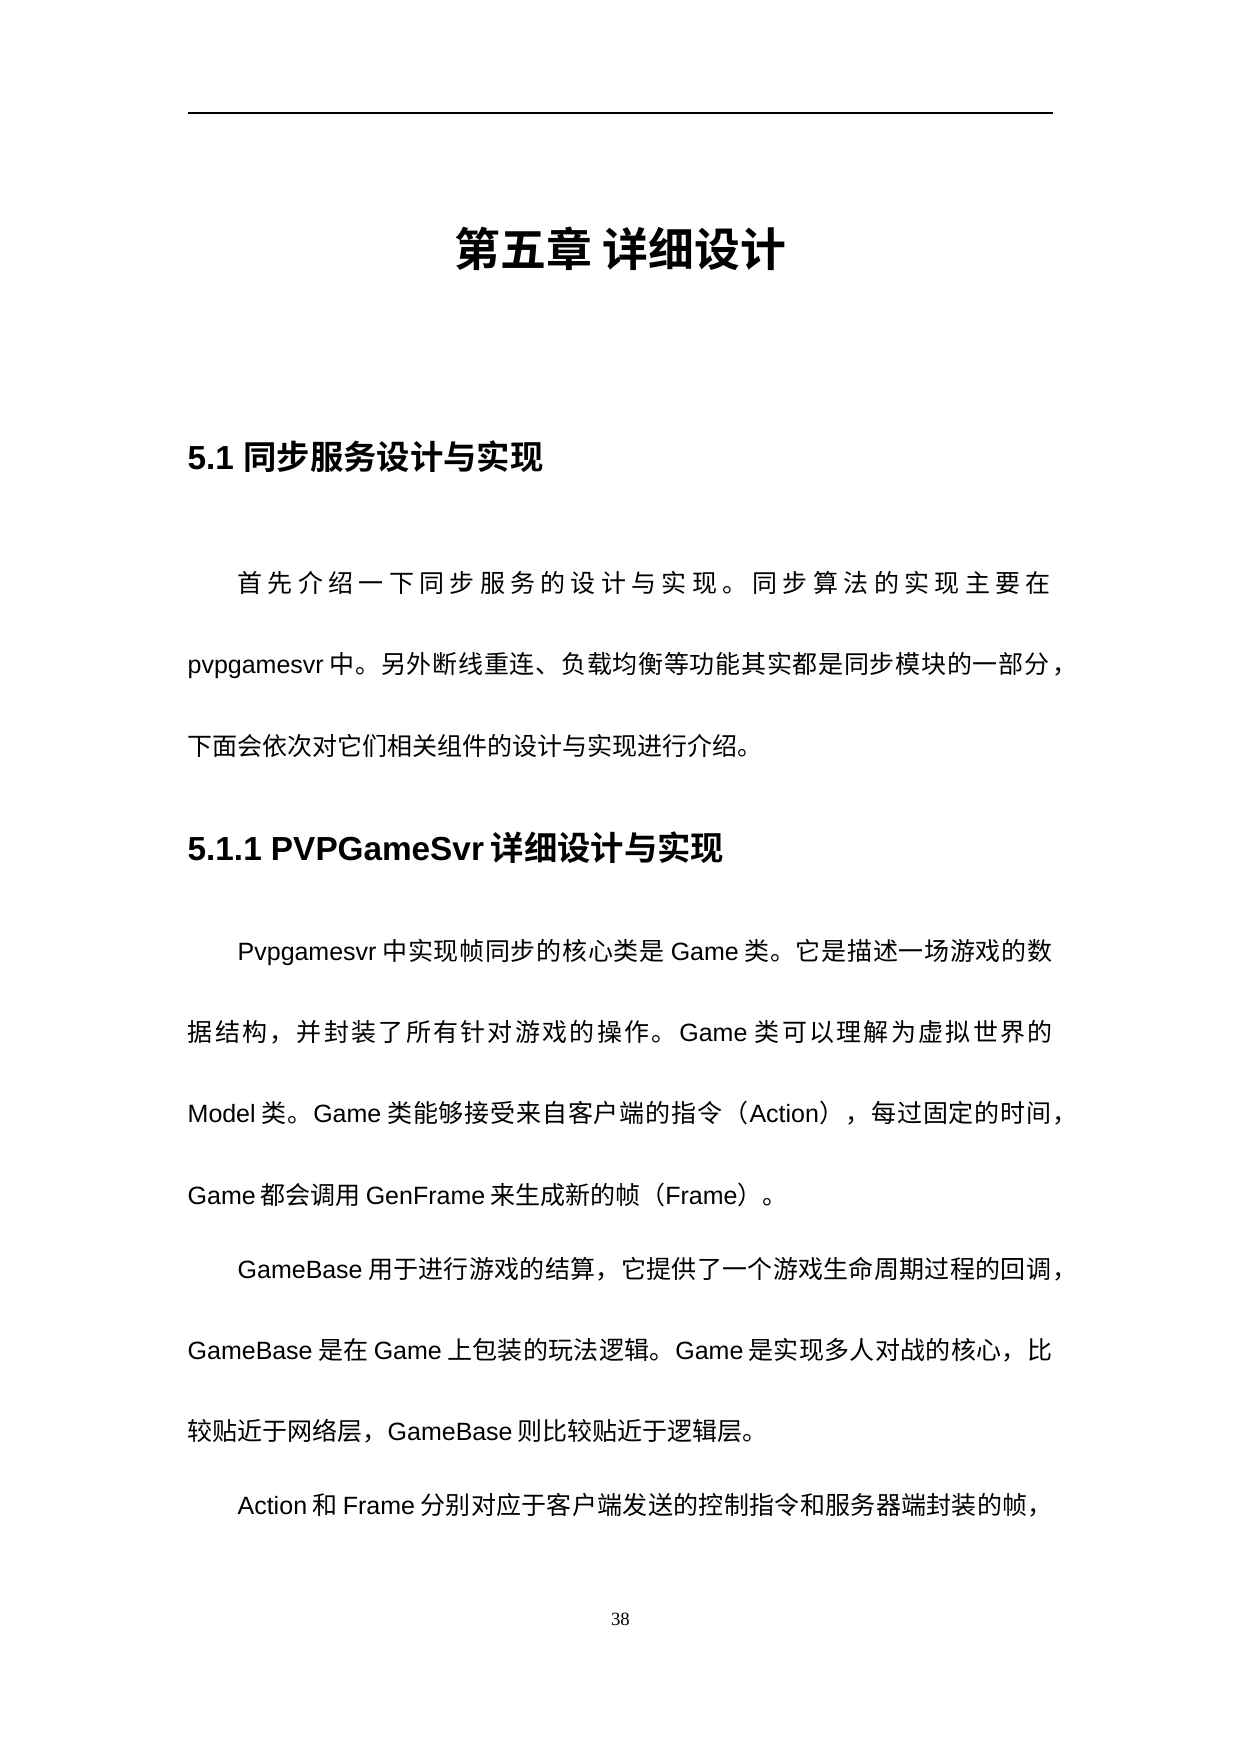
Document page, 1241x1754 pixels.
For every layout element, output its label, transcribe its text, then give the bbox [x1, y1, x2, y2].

text 首先介绍一下同步服务的设计与实现。同步算法的实现主要在pvpgamesvr中。另外断线重连、负载均衡等功能其实都是同步模块的一部分，下面会依次对它们相关组件的设计与实现进行介绍。 [187, 549, 1053, 777]
text Pvpgamesvr中实现帧同步的核心类是Game类。它是描述一场游戏的数据结构，并封装了所有针对游戏的操作。Game类可以理解为虚拟世界的Model类。Game类能够接受来自客户端的指令（Action），每过固定的时间，Game都会调用GenFrame来生成新的帧（Frame）。 [187, 917, 1053, 1226]
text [187, 1471, 1053, 1536]
subtitle 第五章 详细设计 [187, 197, 1053, 295]
subtitle 5.1 同步服务设计与实现 [187, 422, 1053, 487]
text 5.1.1 PVPGameSvr详细设计与实现 [187, 813, 1053, 878]
text GameBase用于进行游戏的结算，它提供了一个游戏生命周期过程的回调，GameBase是在Game上包装的玩法逻辑。Game是实现多人对战的核心，比较贴近于网络层，GameBase则比较贴近于逻辑层。 [187, 1235, 1053, 1462]
